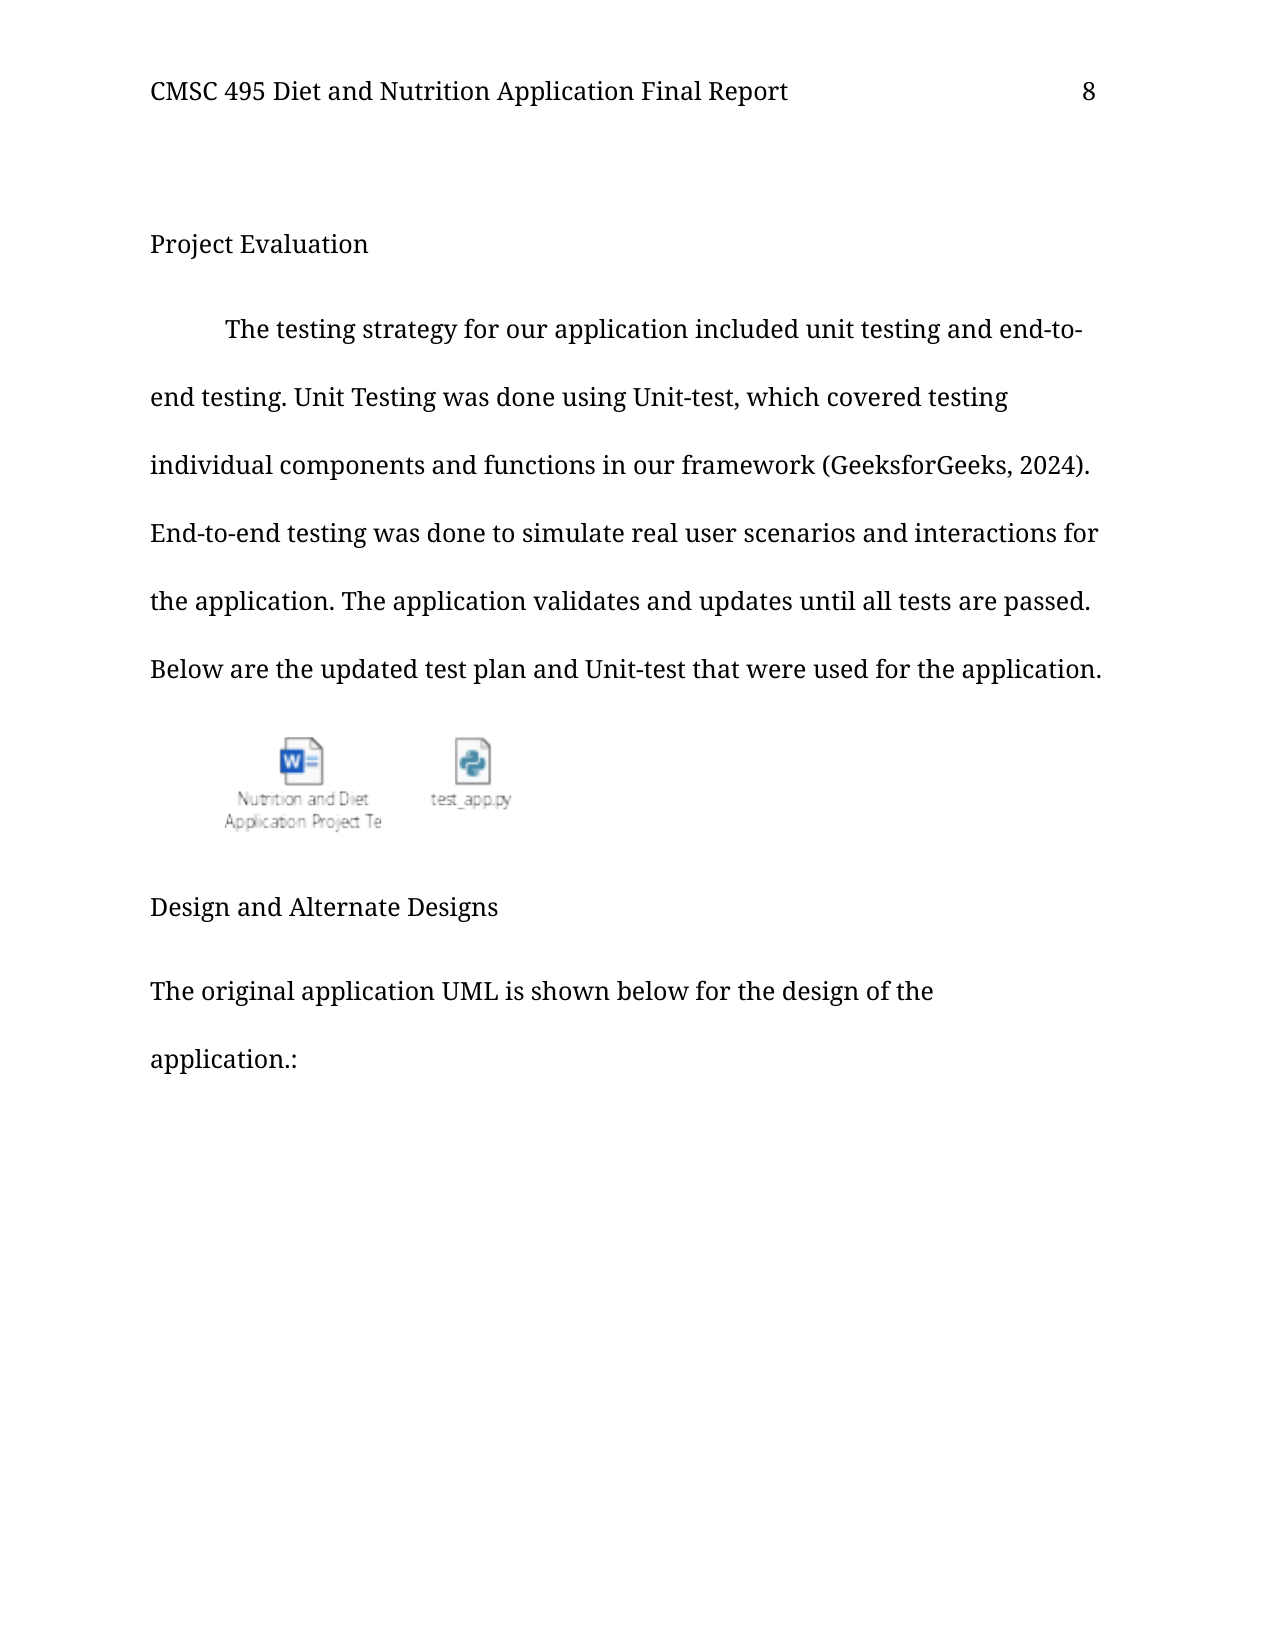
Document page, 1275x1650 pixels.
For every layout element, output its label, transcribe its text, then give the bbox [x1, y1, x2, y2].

text Design and Alternate Designs [150, 889, 1125, 923]
text The original application UML is shown below for the design of the application.: Figure 1: Application UML [150, 974, 1125, 1076]
text The testing strategy for our application included unit testing and end-to-end testing. Unit Testing was done using Unit-test, which covered testing individual components and functions in our framework (GeeksforGeeks, 2024). End-to-end testing was done to simulate real user scenarios and interactions for the application. The application validates and updates until all tests are passed. Below are the updated test plan and Unit-test that were used for the application. [150, 311, 1125, 686]
text Project Evaluation [150, 227, 1125, 261]
